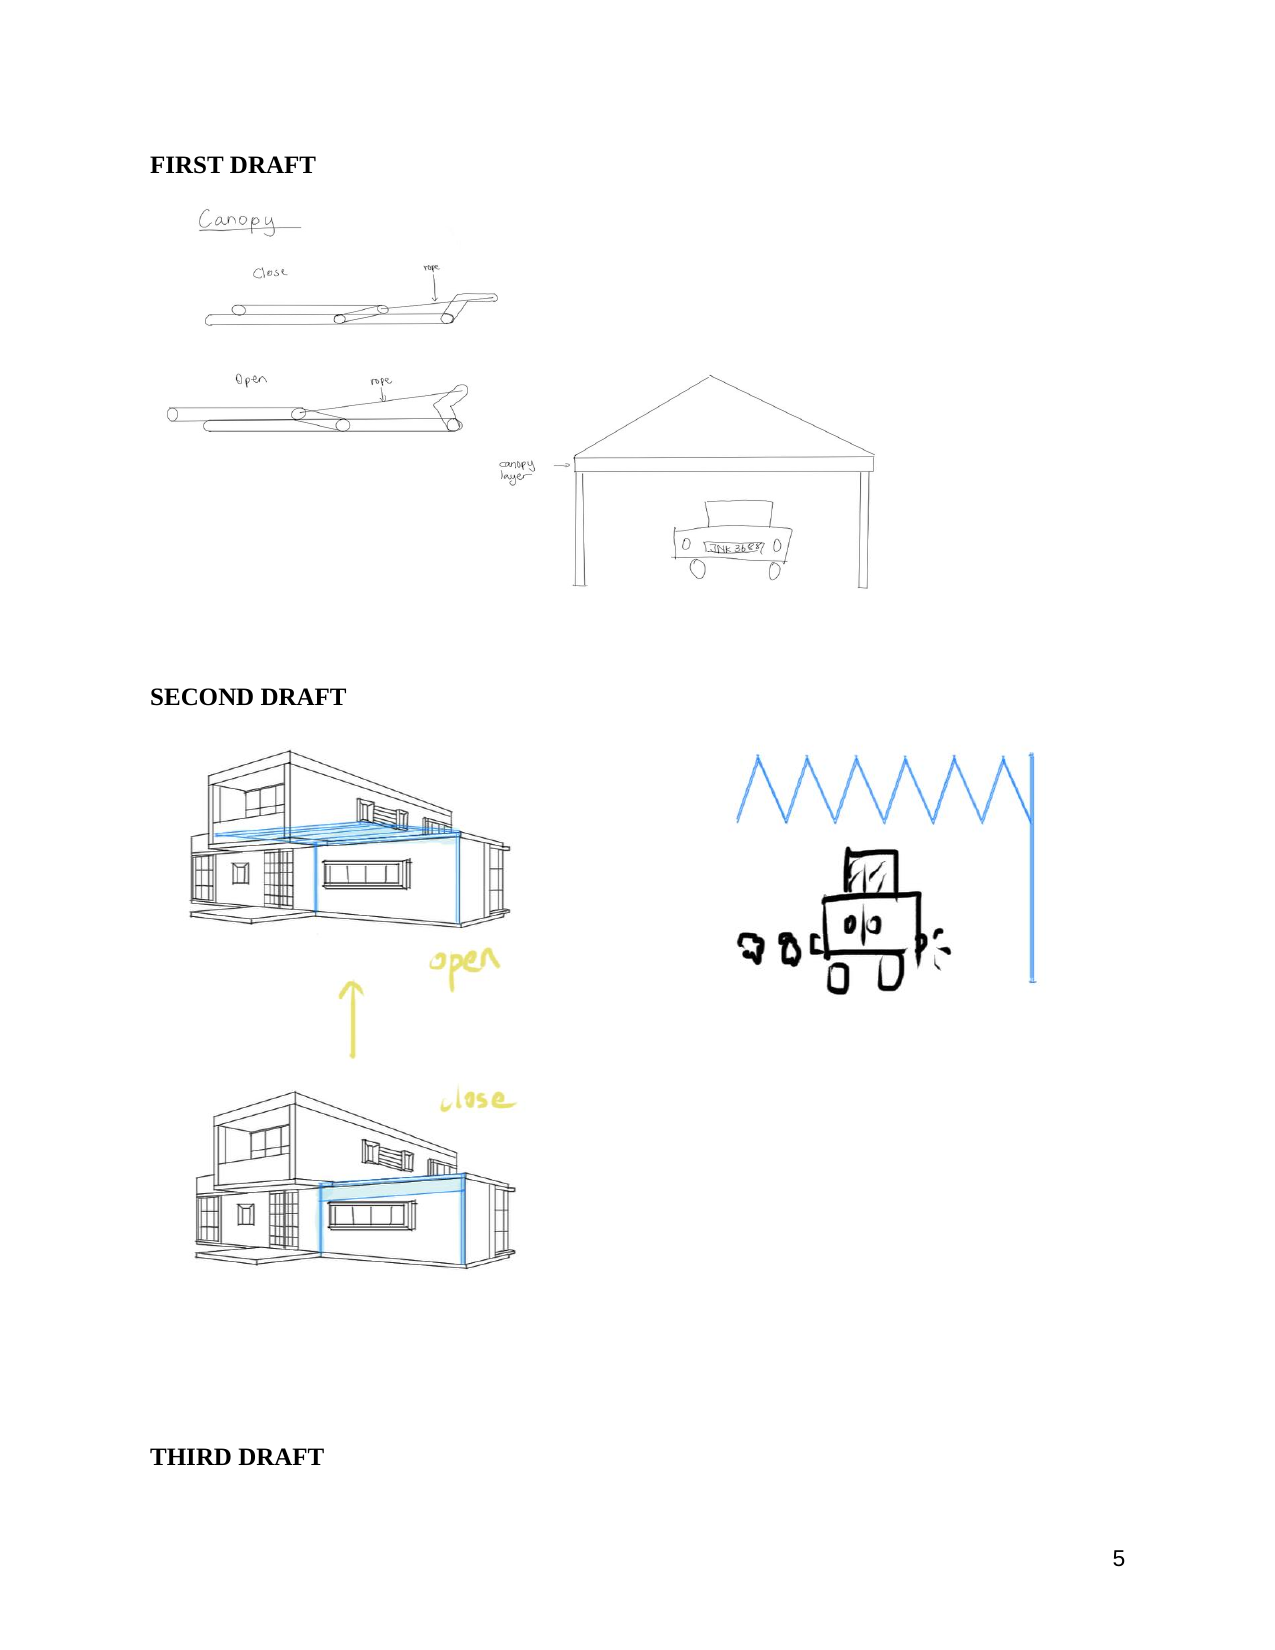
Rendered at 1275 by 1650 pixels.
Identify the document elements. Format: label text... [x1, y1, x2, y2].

picture [704, 715, 1075, 1007]
picture [157, 203, 930, 650]
text THIRD DRAFT [150, 1442, 1125, 1471]
text FIRST DRAFT [150, 150, 1125, 179]
picture [136, 715, 635, 1309]
